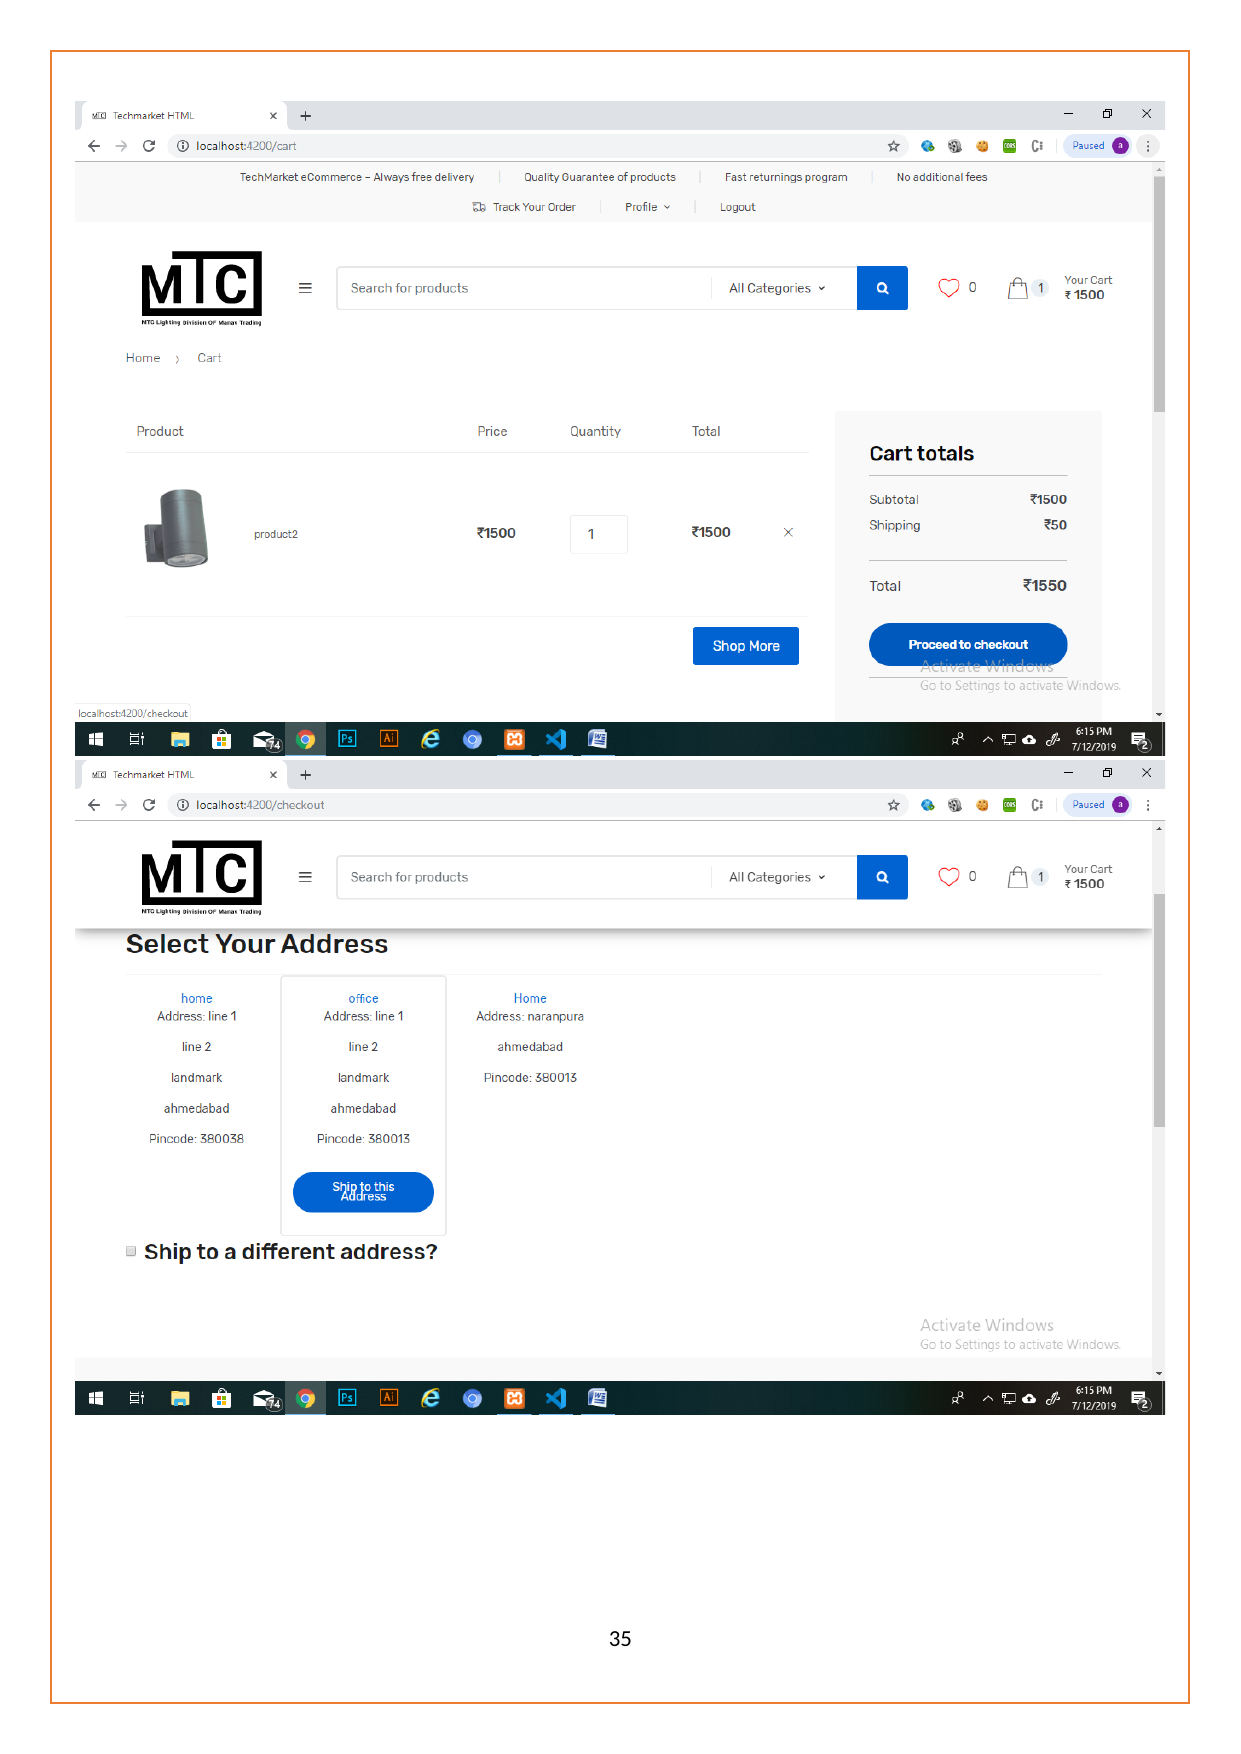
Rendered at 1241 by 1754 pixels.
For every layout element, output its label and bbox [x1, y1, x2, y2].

picture [75, 101, 1166, 756]
picture [75, 760, 1166, 1415]
